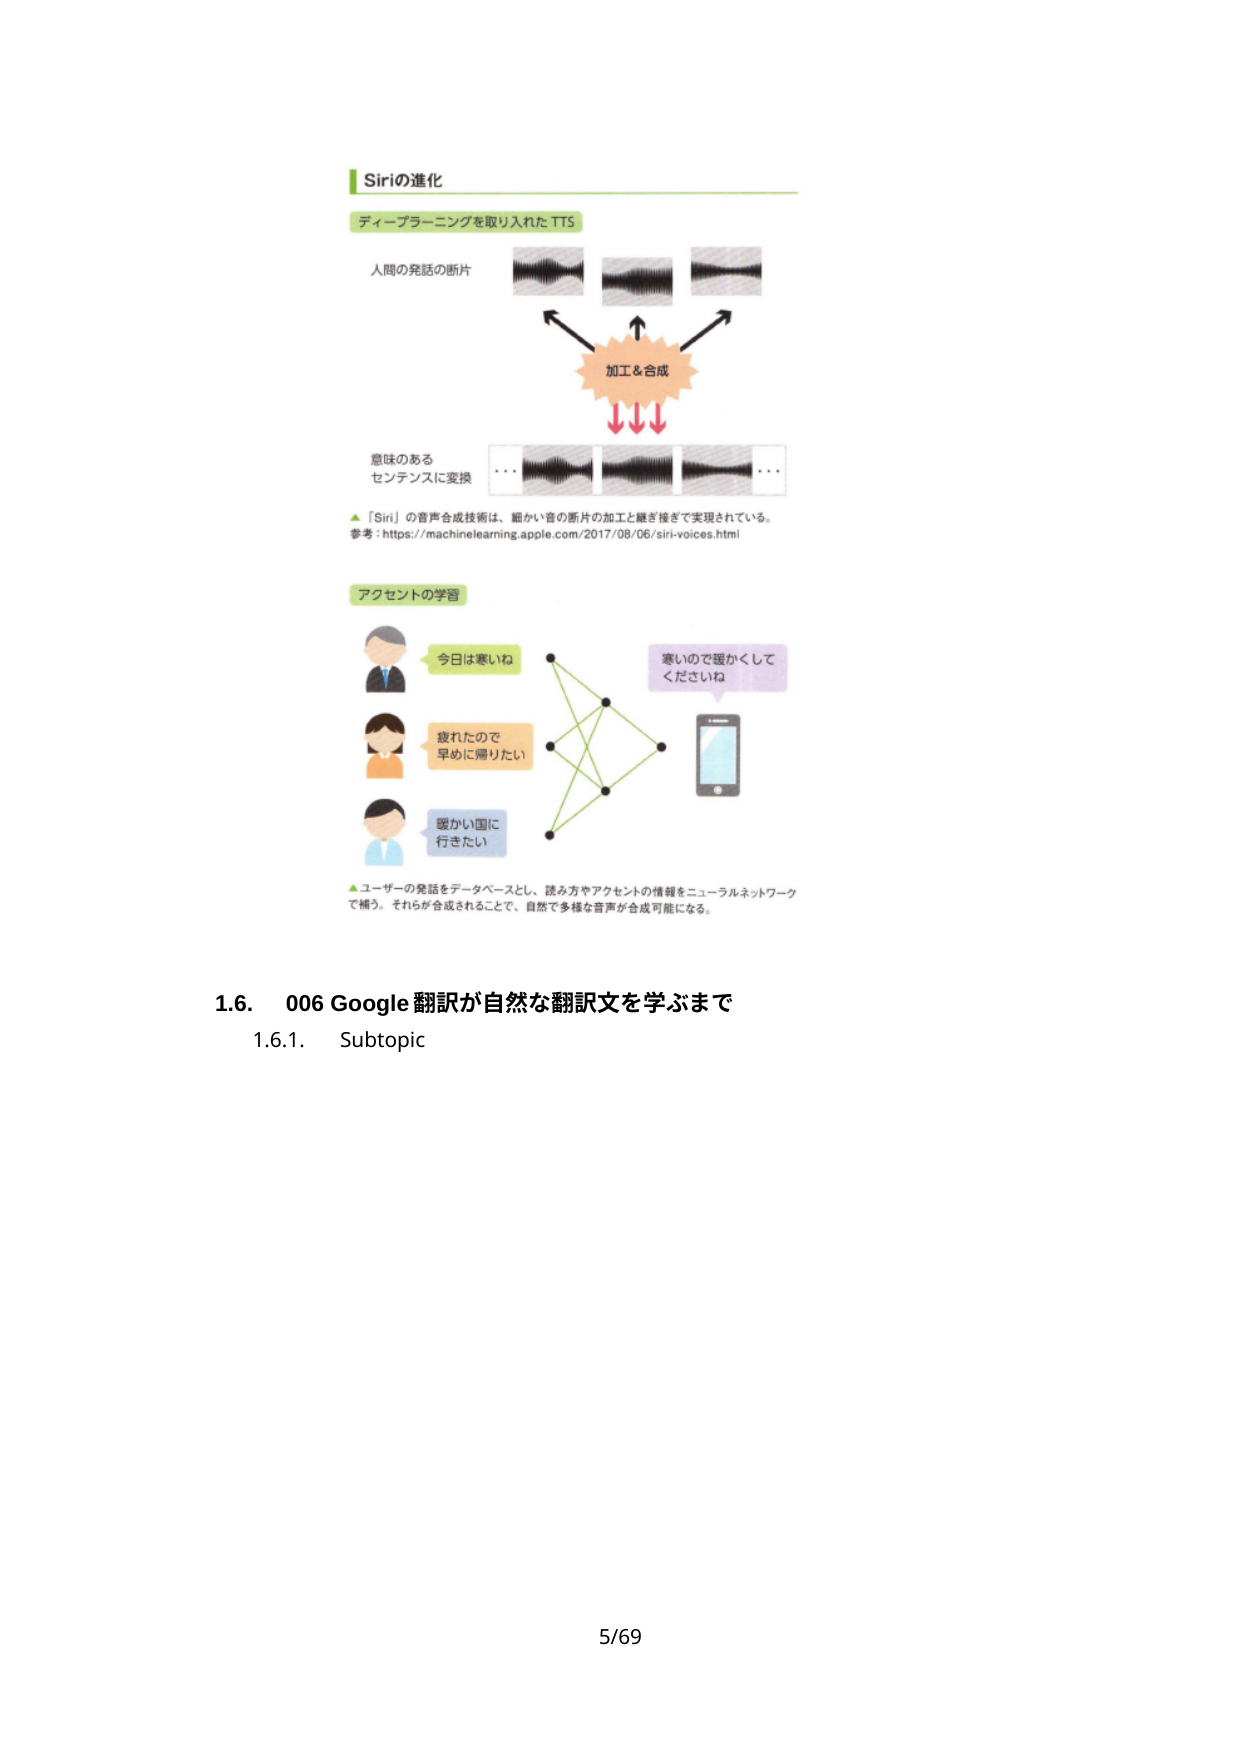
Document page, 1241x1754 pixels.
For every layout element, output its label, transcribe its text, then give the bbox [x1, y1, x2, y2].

subtitle 006 Google翻訳が自然な翻訳文を学ぶまで [215, 983, 1058, 1021]
picture [339, 158, 813, 918]
list Subtopic [252, 1021, 1063, 1058]
